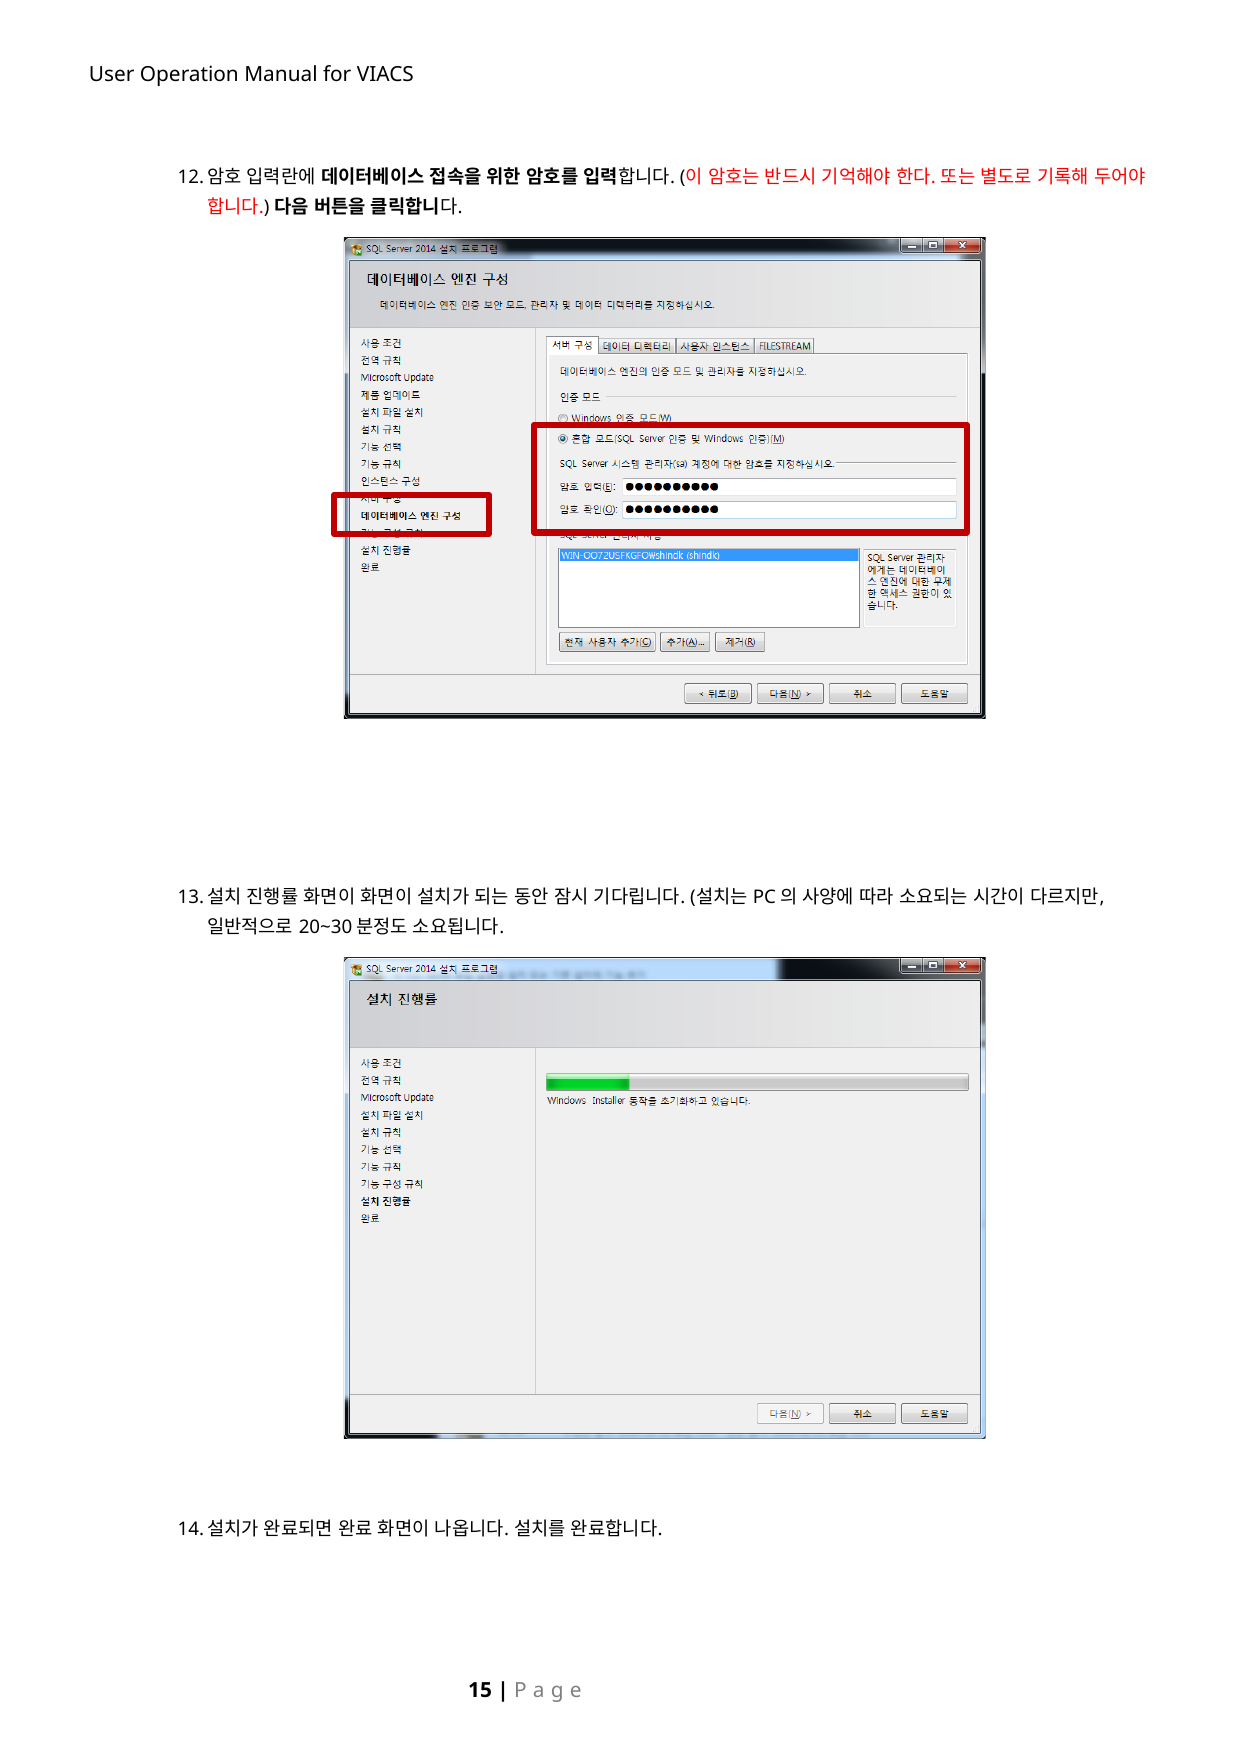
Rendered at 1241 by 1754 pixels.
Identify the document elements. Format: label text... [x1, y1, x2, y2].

picture [343, 957, 986, 1439]
picture [343, 498, 486, 531]
list 설치가 완료되면 완료 화면이 나옵니다. 설치를 완료합니다. [177, 1513, 1152, 1541]
list 암호 입력란에 데이터베이스 접속을 위한 암호를 입력합니다. (이 암호는 반드시 기억해야 한다. 또는 별도로 기록해 두어야 합니다.) 다음 버튼을 클릭합니다. [177, 162, 1152, 218]
picture [343, 237, 986, 719]
list 설치 진행률 화면이 화면이 설치가 되는 동안 잠시 기다립니다. (설치는 PC의 사양에 따라 소요되는 시간이 다르지만, 일반적으로 20~30분정도 소요됩니다. [177, 882, 1152, 938]
